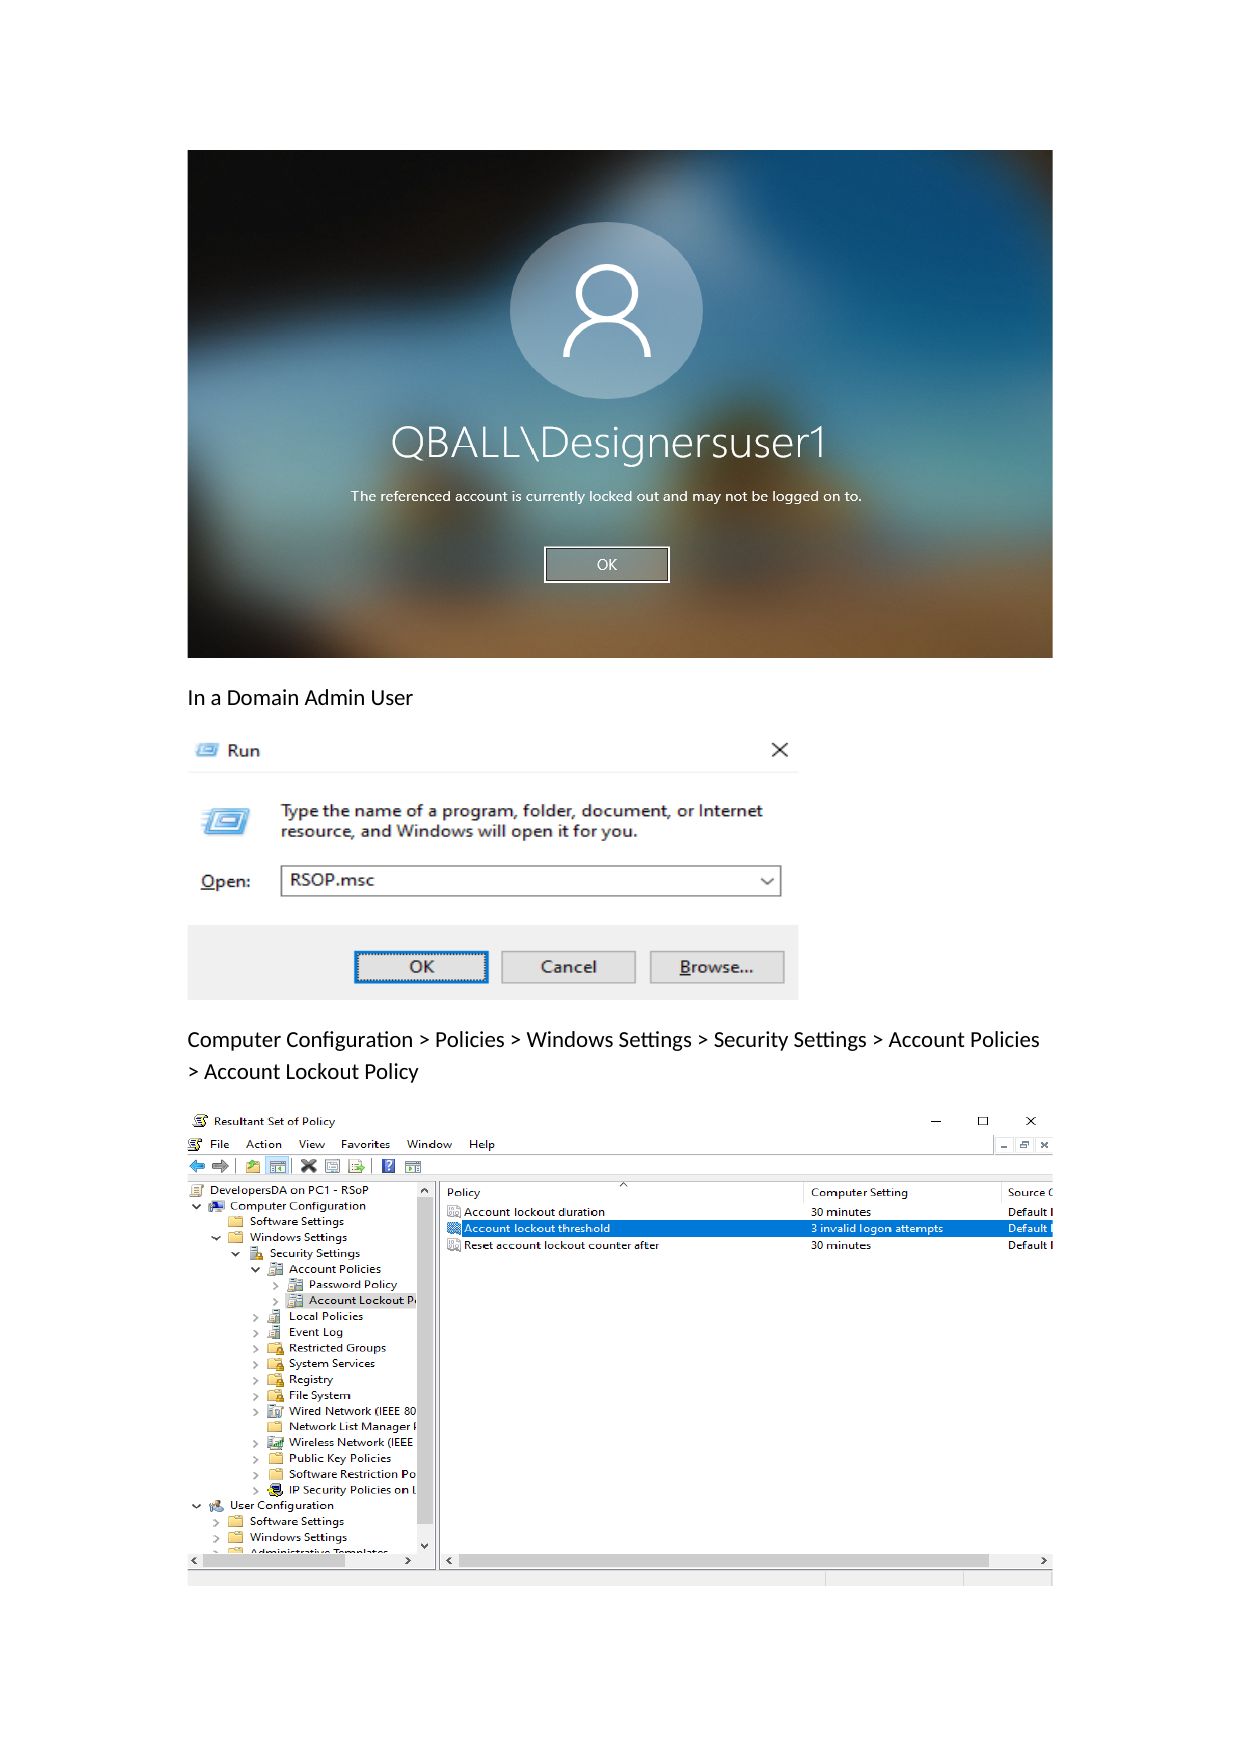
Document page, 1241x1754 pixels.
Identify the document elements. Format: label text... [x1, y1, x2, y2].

picture [187, 735, 799, 1000]
picture [187, 150, 1053, 658]
text Computer Configuration > Policies > Windows Settings > Security Settings > Account Policies > Account Lockout Policy [187, 1025, 1053, 1085]
picture [187, 1110, 1053, 1586]
text In a Domain Admin User [187, 683, 1053, 711]
